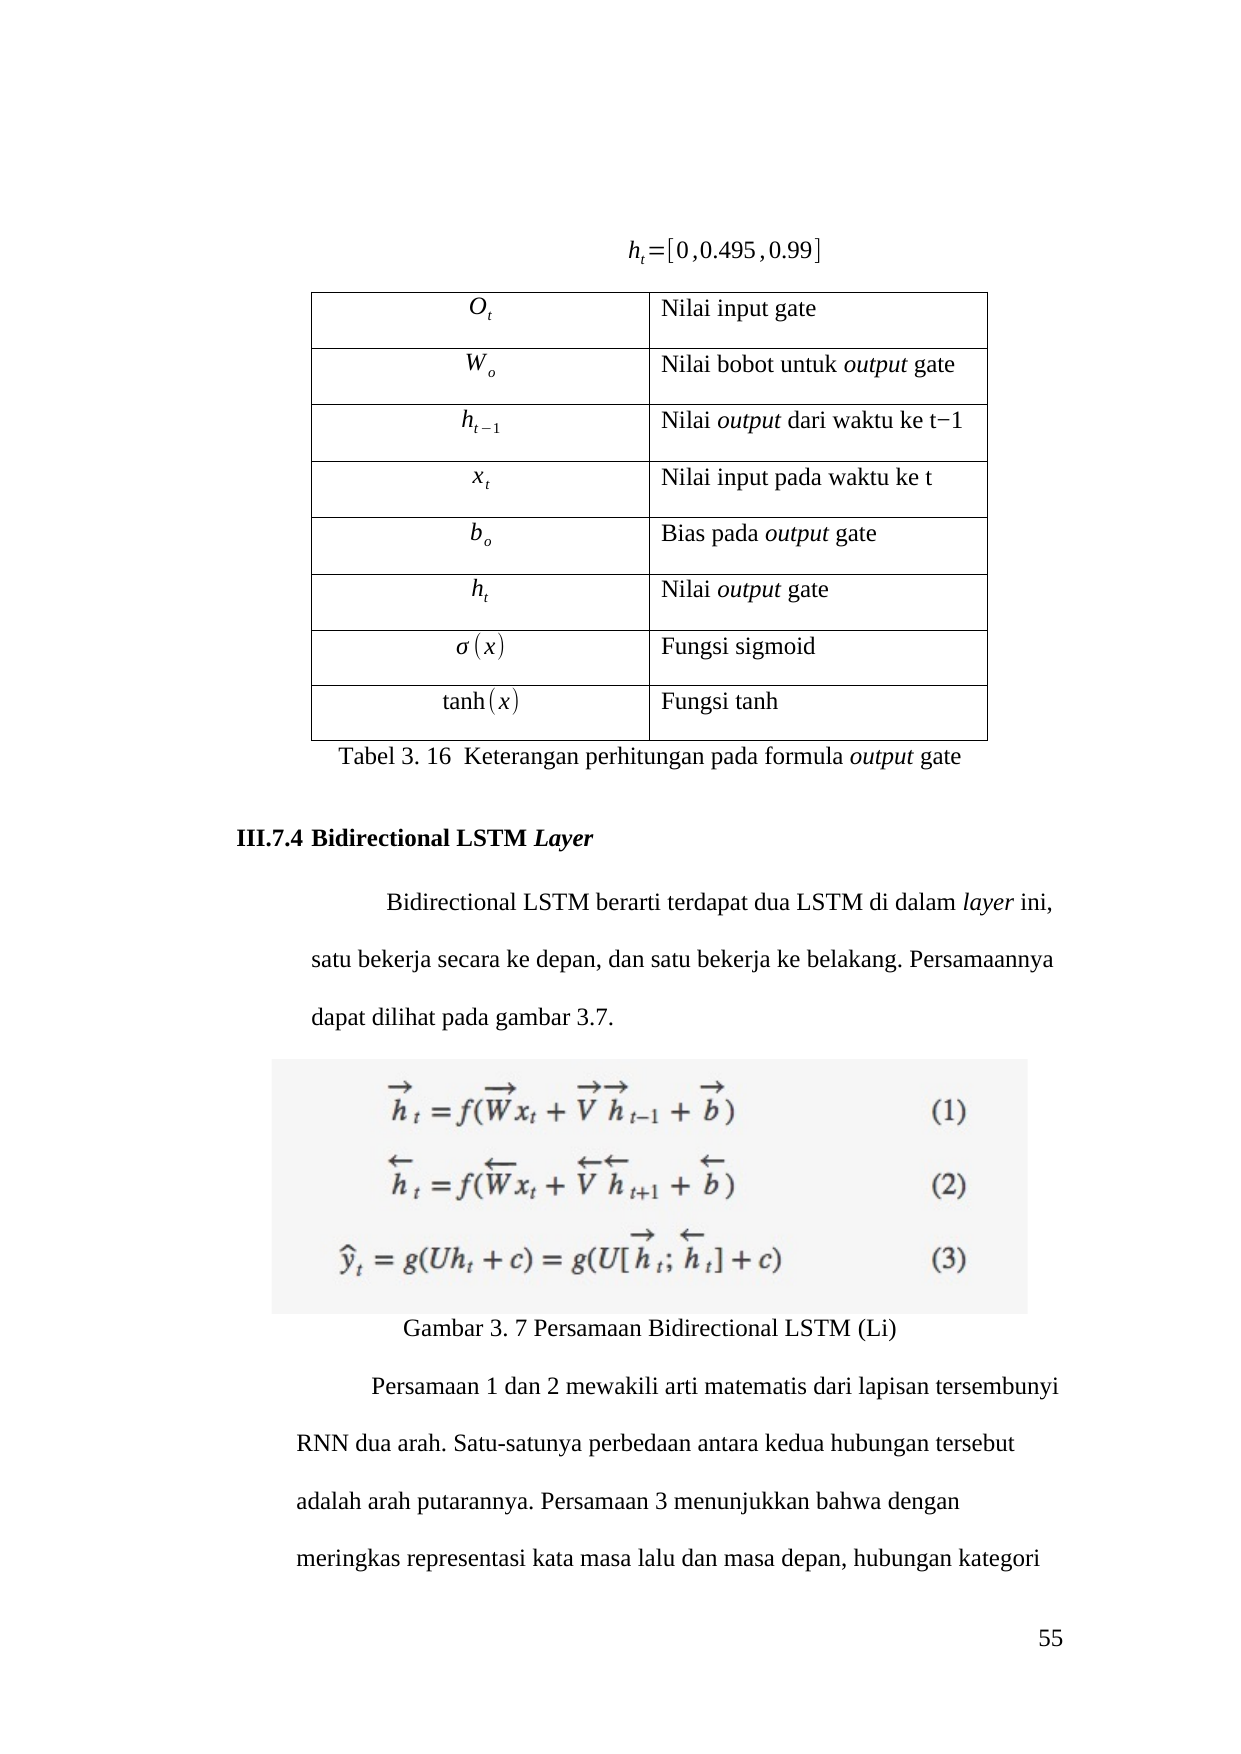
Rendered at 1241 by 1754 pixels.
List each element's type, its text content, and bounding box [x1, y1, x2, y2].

text Gambar 3. 7 Persamaan Bidirectional LSTM [236, 1313, 1063, 1342]
table_cell Fungsi tanh [650, 686, 987, 740]
table_cell [312, 686, 649, 740]
text Tabel 3. 16 Keterangan perhitungan pada formula output gate [236, 741, 1063, 769]
text Bidirectional LSTM berarti terdapat dua LSTM di dalam layer ini, satu bekerja secara ke depan, dan satu bekerja ke belakang. Persamaannya dapat dilihat pada gambar 3.7. [311, 887, 1063, 1031]
table_cell Nilai bobot untuk output gate [650, 349, 987, 404]
picture [271, 1059, 1028, 1314]
table_header [312, 293, 649, 348]
table_cell [312, 575, 649, 630]
table_cell Nilai output dari waktu ke t−1 [650, 405, 987, 461]
table_cell Nilai output gate [650, 575, 987, 630]
subtitle Bidirectional LSTM Layer [236, 823, 1063, 852]
table_cell Bias pada output gate [650, 518, 987, 573]
table_cell [312, 518, 649, 573]
table_cell Nilai input pada waktu ke t [650, 462, 987, 517]
table_cell [312, 631, 649, 685]
table_cell [312, 405, 649, 461]
table_cell [312, 349, 649, 404]
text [296, 1371, 1063, 1572]
table_header Nilai input gate [650, 293, 987, 348]
table_cell [312, 462, 649, 517]
table_cell Fungsi sigmoid [650, 631, 987, 685]
